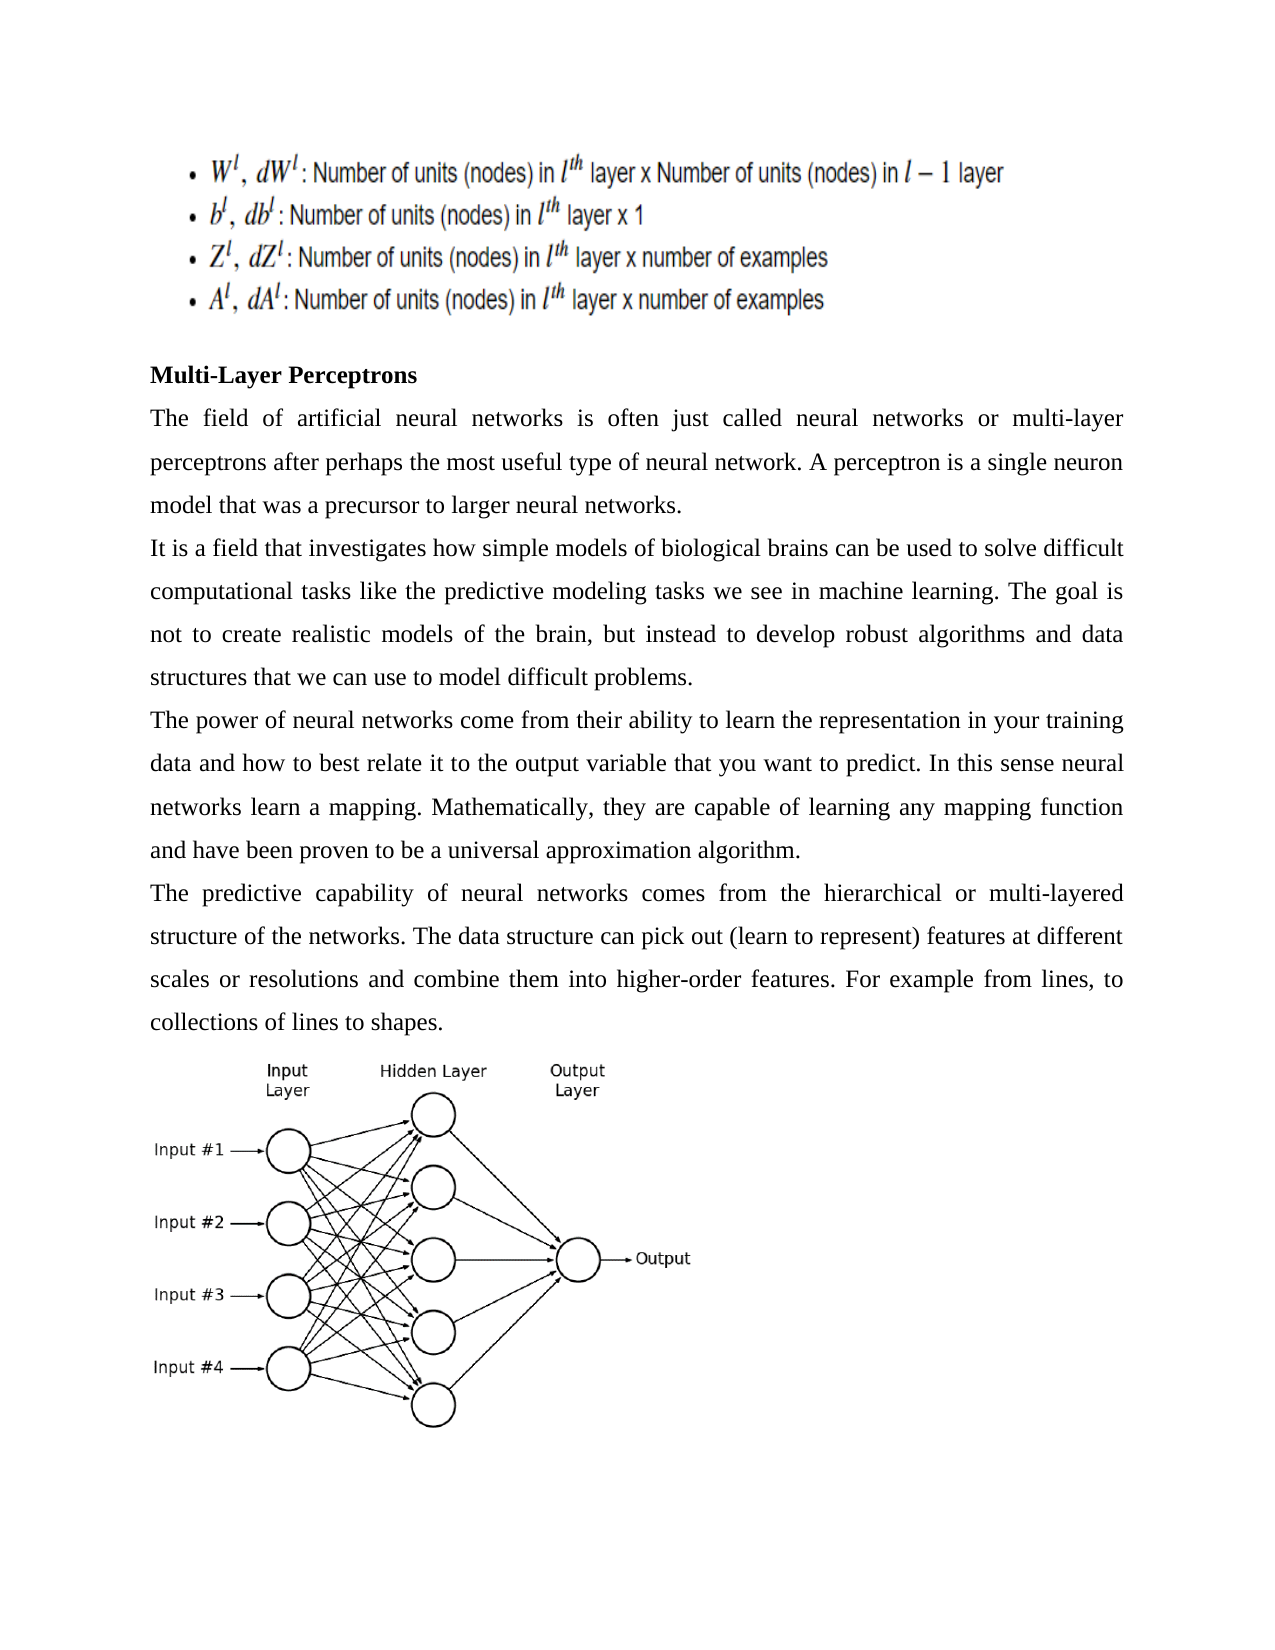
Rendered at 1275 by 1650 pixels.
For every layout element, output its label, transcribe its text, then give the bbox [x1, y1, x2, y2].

text The power of neural networks come from their ability to learn the representation in your training data and how to best relate it to the output variable that you want to predict. In this sense neural networks learn a mapping. Mathematically, they are capable of learning any mapping function and have been proven to be a universal approximation algorithm. [150, 705, 1125, 863]
text It is a field that investigates how simple models of biological brains can be used to solve difficult computational tasks like the predictive modeling tasks we see in machine learning. The goal is not to create realistic models of the brain, but instead to develop robust algorithms and data structures that we can use to model difficult problems. [150, 533, 1125, 691]
picture [150, 131, 1046, 336]
text The predictive capability of neural networks comes from the hierarchical or multi-layered structure of the networks. The data structure can pick out (learn to represent) features at different scales or resolutions and combine them into higher-order features. For example from lines, to collections of lines to shapes. [150, 878, 1125, 1036]
text The field of artificial neural networks is often just called neural networks or multi-layer perceptrons after perhaps the most useful type of neural network. A perceptron is a single neuron model that was a precursor to larger neural networks. [150, 403, 1125, 518]
text Multi-Layer Perceptrons [150, 360, 1125, 389]
picture [150, 1050, 700, 1438]
